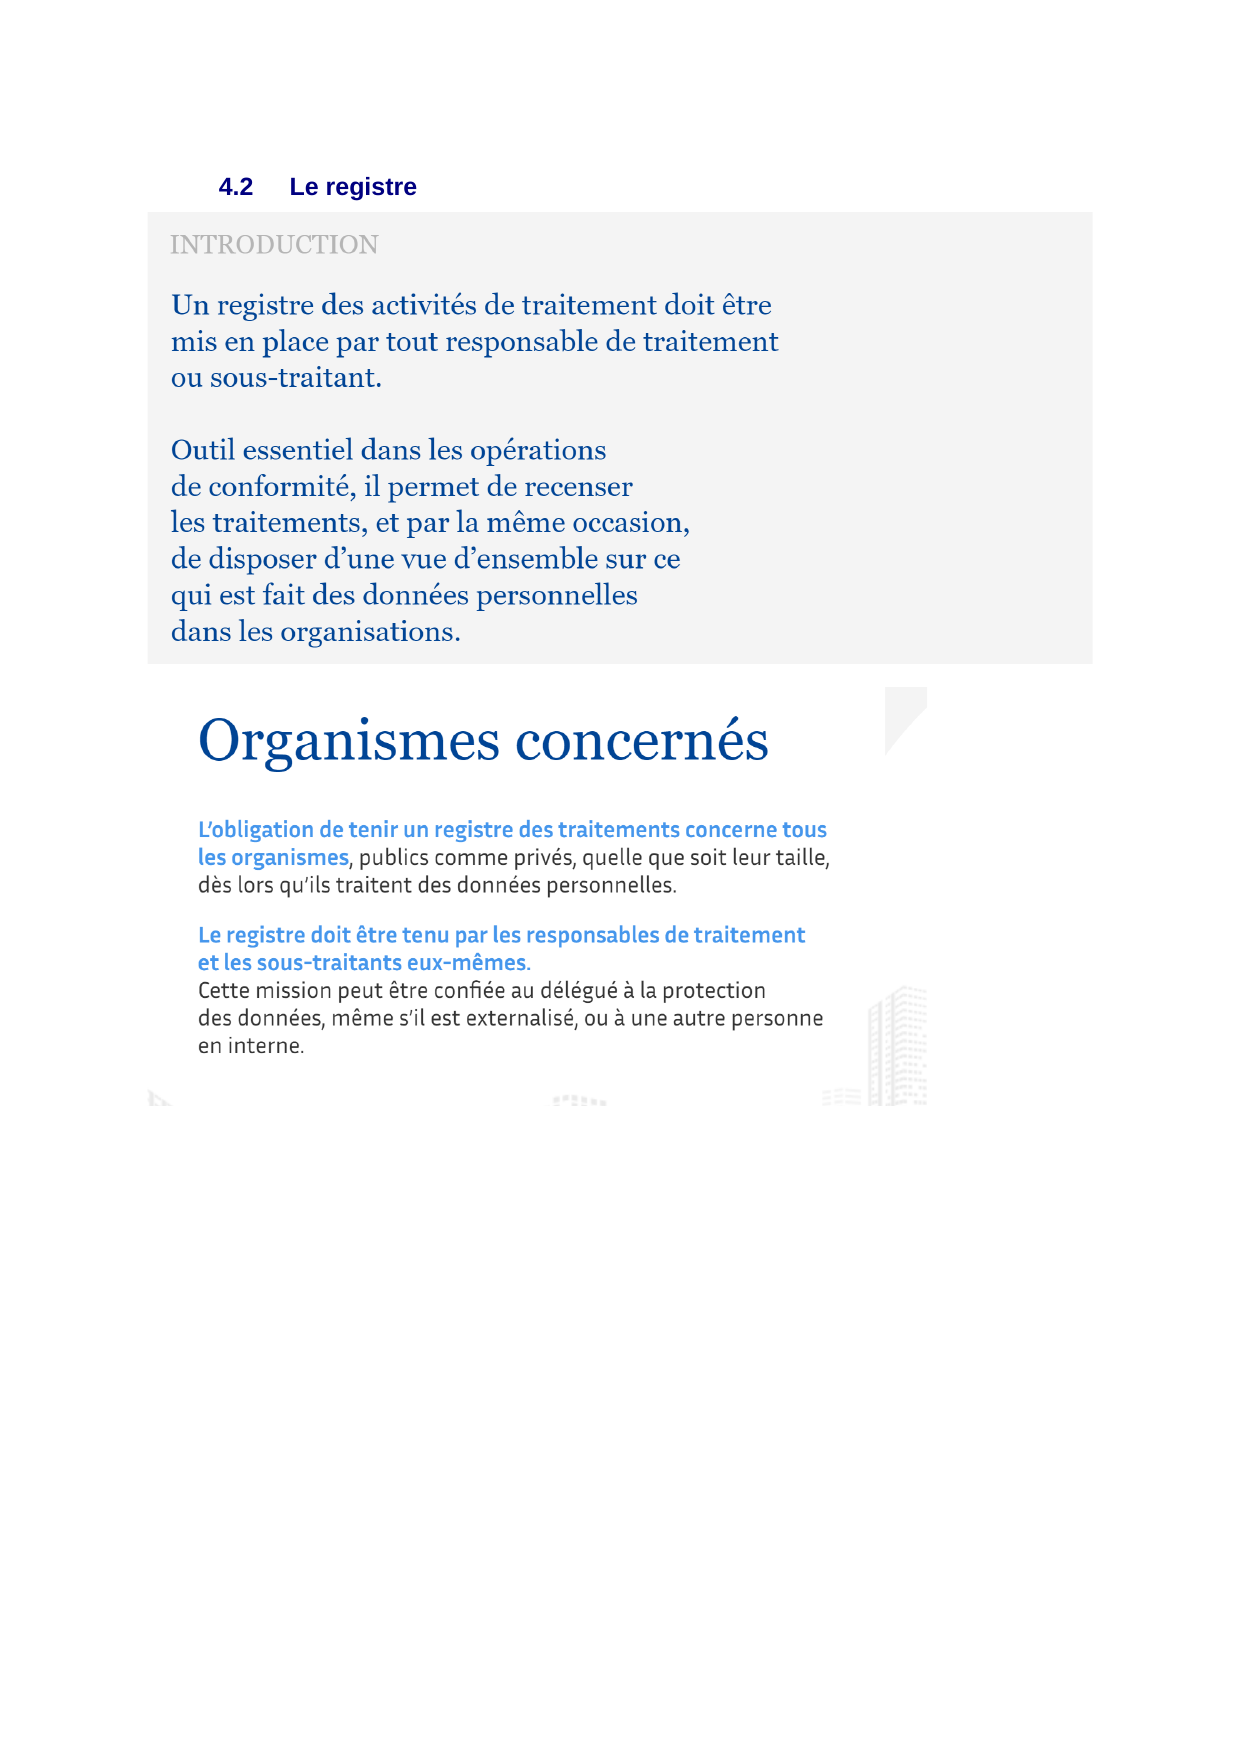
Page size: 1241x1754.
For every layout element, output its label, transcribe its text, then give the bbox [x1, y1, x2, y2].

picture [147, 212, 1093, 664]
subtitle Le registre [218, 172, 1093, 200]
picture [147, 687, 928, 1106]
